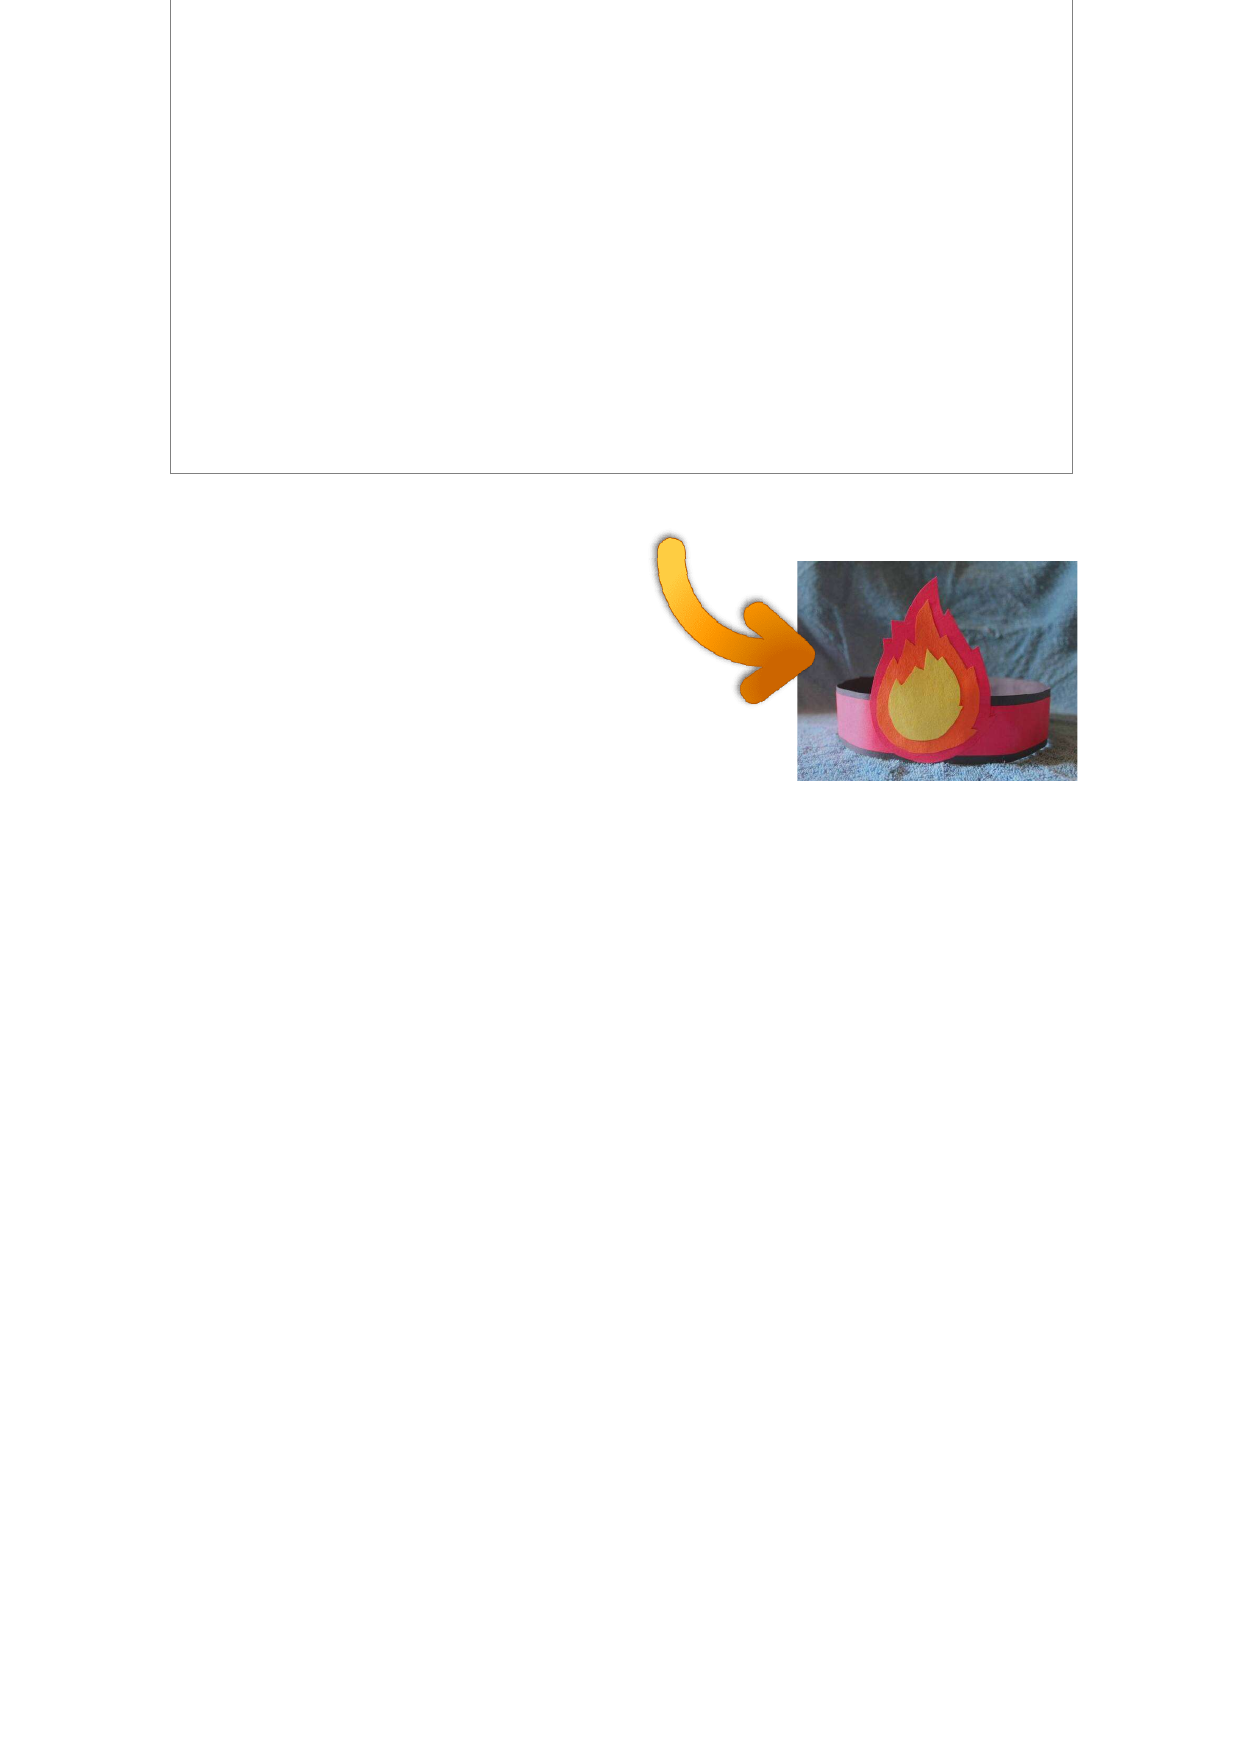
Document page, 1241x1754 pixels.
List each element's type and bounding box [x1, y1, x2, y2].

picture [635, 521, 1078, 781]
